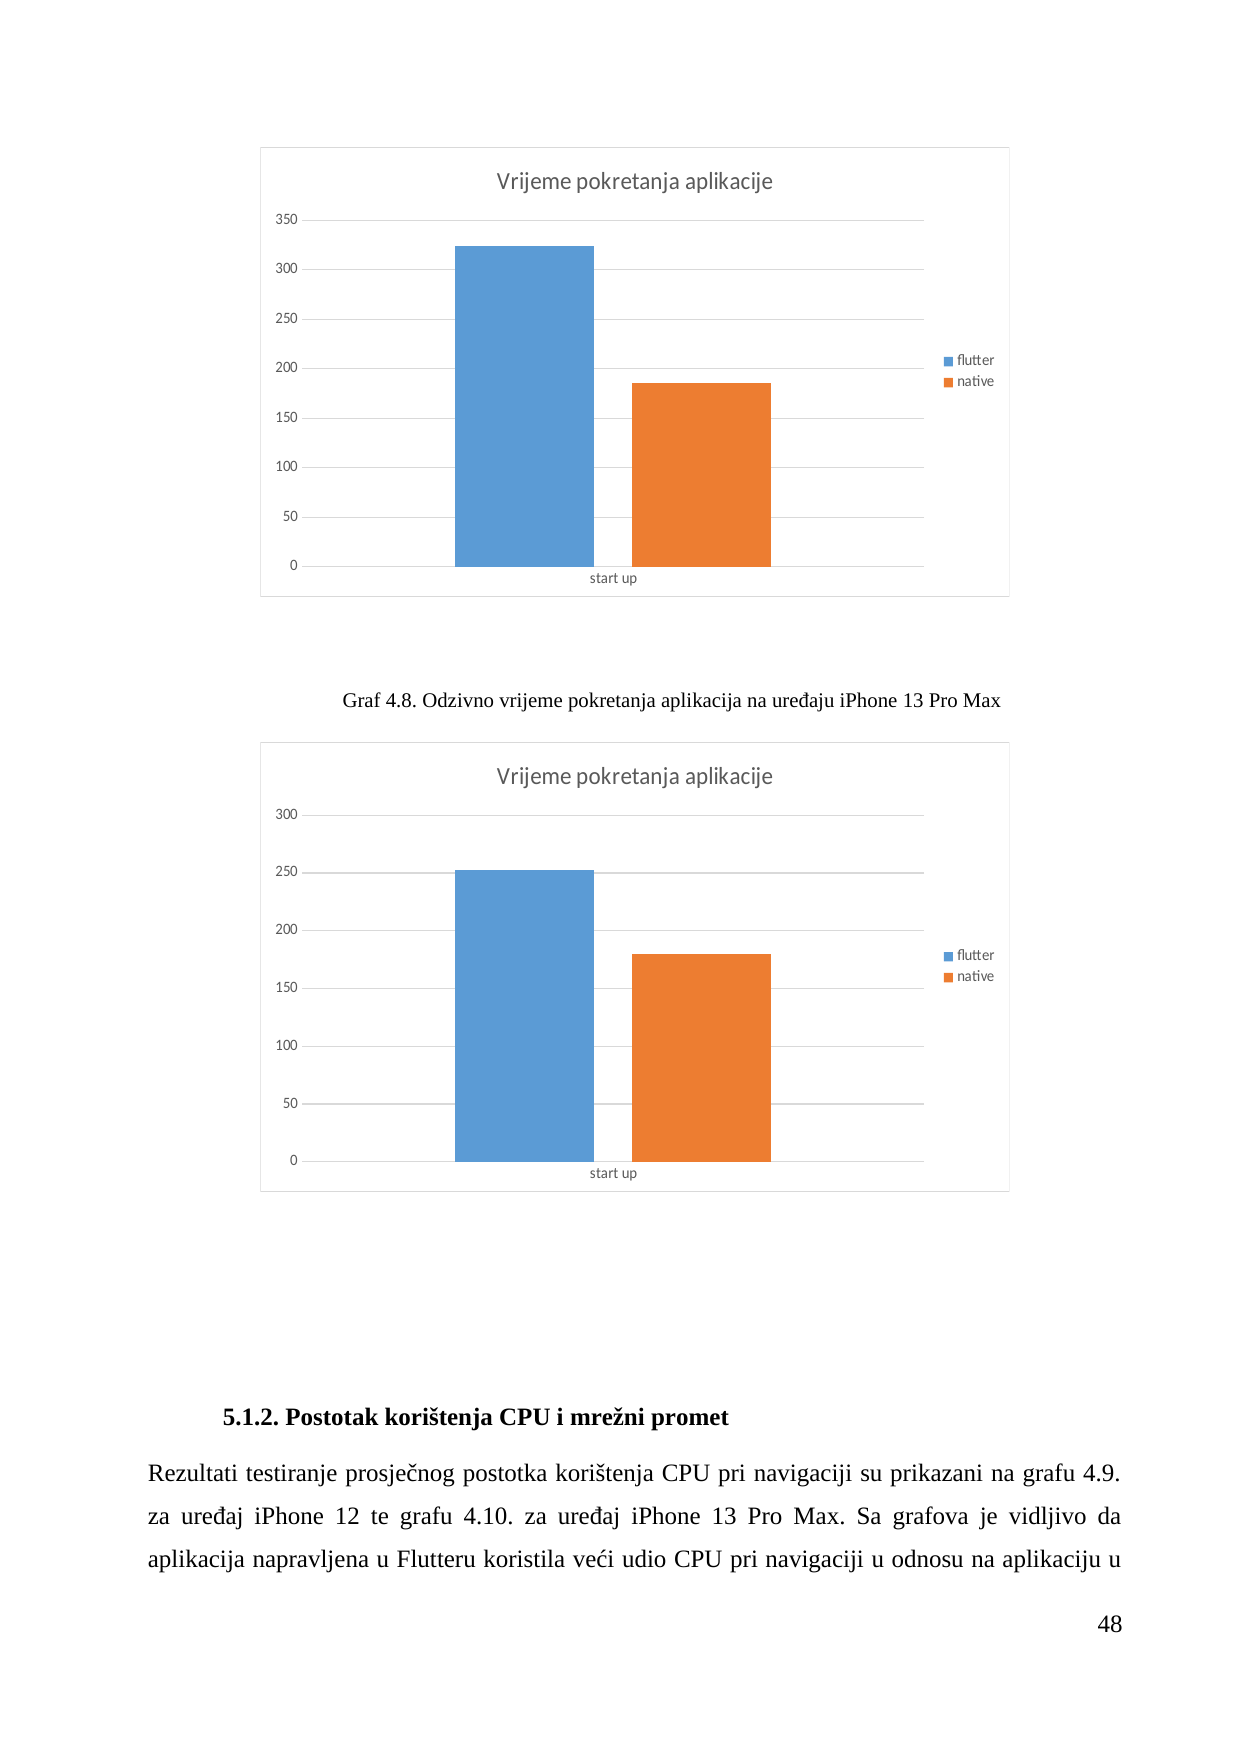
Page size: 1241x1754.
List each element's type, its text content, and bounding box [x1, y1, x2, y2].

text Graf 4.8. Odzivno vrijeme pokretanja aplikacija na uređaju iPhone 13 Pro Max [148, 687, 1122, 712]
subtitle Postotak korištenja CPU i mrežni promet [223, 1402, 1122, 1431]
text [148, 1458, 1122, 1573]
